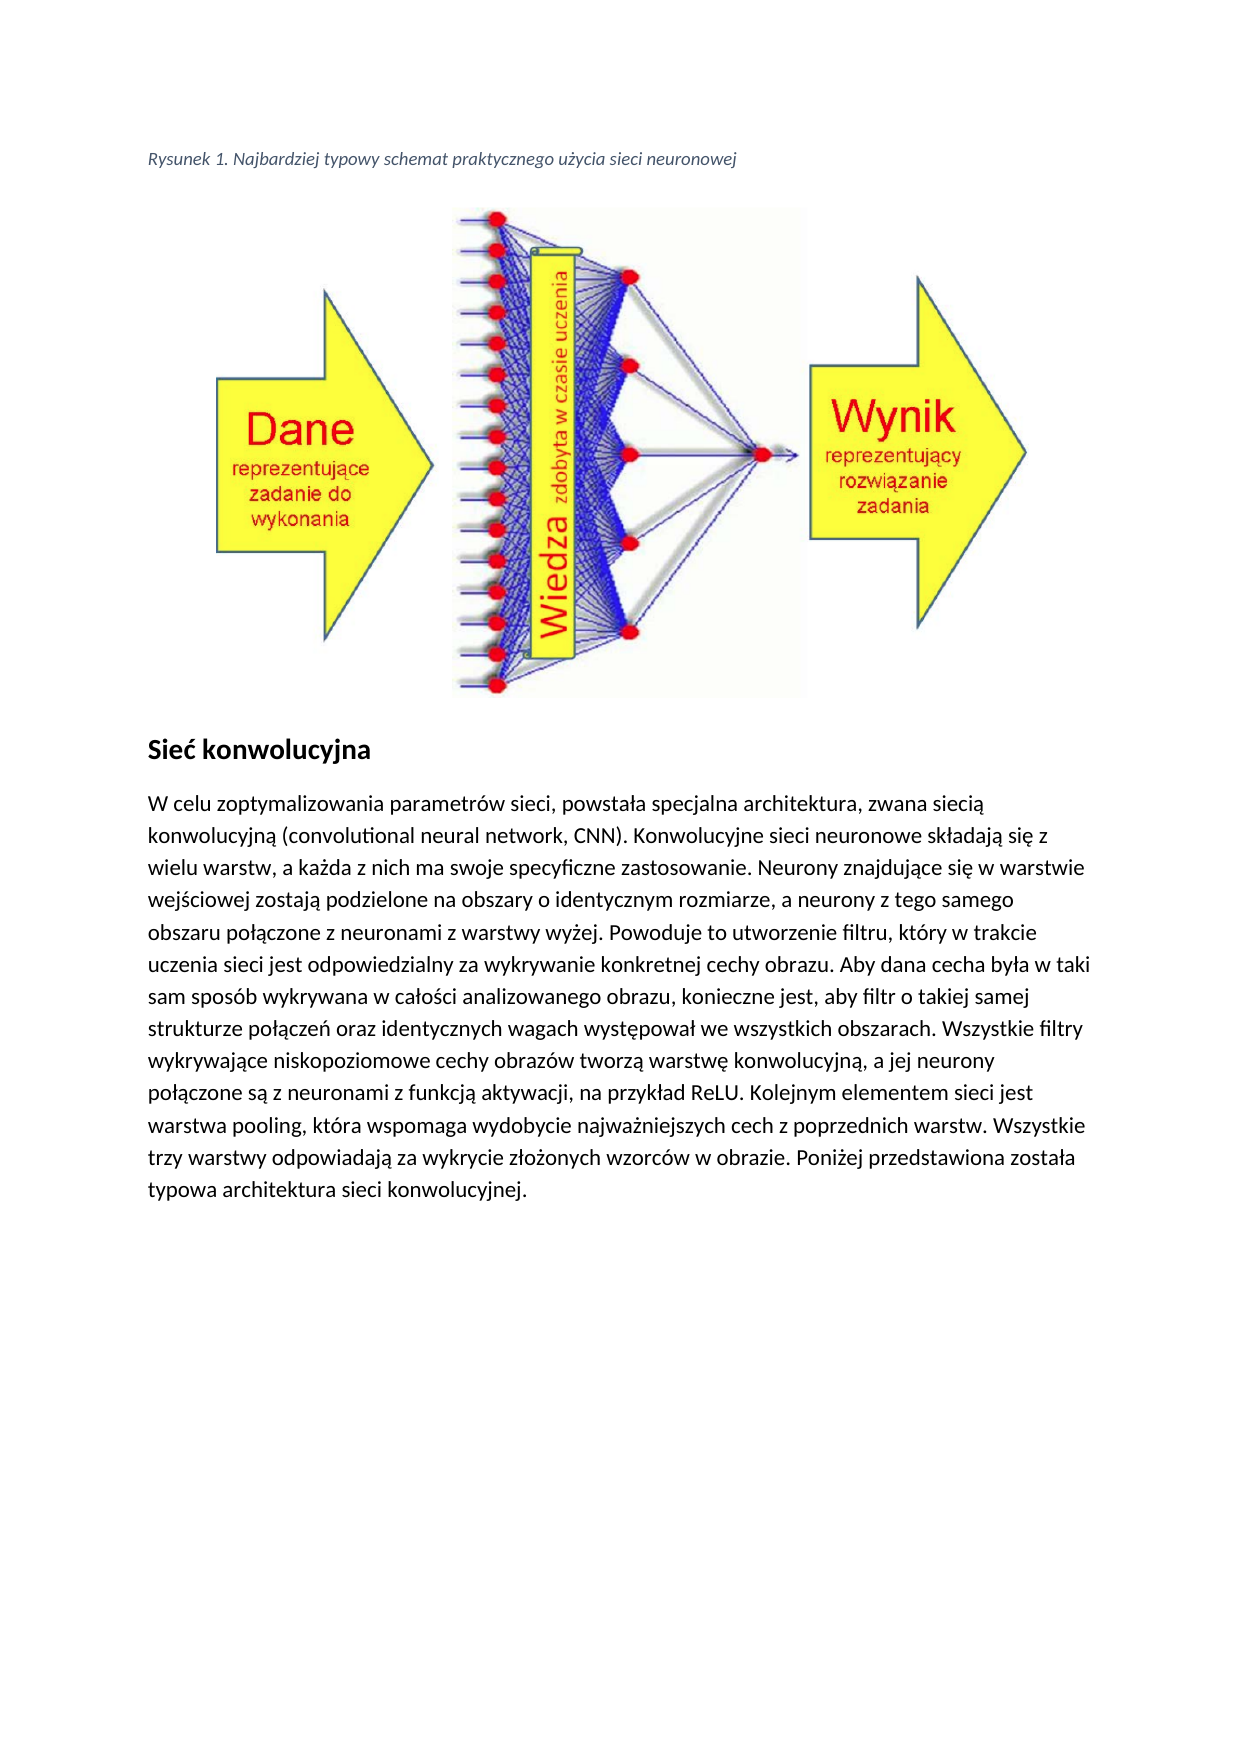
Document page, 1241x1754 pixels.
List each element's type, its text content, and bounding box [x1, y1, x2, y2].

text Sieć konwolucyjna [148, 731, 1093, 767]
text Rysunek 1. Najbardziej typowy schemat praktycznego użycia sieci neuronowej [148, 148, 1093, 171]
picture [147, 194, 1092, 711]
text W celu zoptymalizowania parametrów sieci, powstała specjalna architektura, zwana siecią konwolucyjną (convolutional neural network, CNN). Konwolucyjne sieci neuronowe składają się z wielu warstw, a każda z nich ma swoje specyficzne zastosowanie. Neurony znajdujące się w warstwie wejściowej zostają podzielone na obszary o identycznym rozmiarze, a neurony z tego samego obszaru połączone z neuronami z warstwy wyżej. Powoduje to utworzenie filtru, który w trakcie uczenia sieci jest odpowiedzialny za wykrywanie konkretnej cechy obrazu. Aby dana cecha była w taki sam sposób wykrywana w całości analizowanego obrazu, konieczne jest, aby filtr o takiej samej strukturze połączeń oraz identycznych wagach występował we wszystkich obszarach. Wszystkie filtry wykrywające niskopoziomowe cechy obrazów tworzą warstwę konwolucyjną, a jej neurony połączone są z neuronami z funkcją aktywacji, na przykład ReLU. Kolejnym elementem sieci jest warstwa pooling, która wspomaga wydobycie najważniejszych cech z poprzednich warstw. Wszystkie trzy warstwy odpowiadają za wykrycie złożonych wzorców w obrazie. Poniżej przedstawiona została typowa architektura sieci konwolucyjnej. [148, 789, 1093, 1203]
